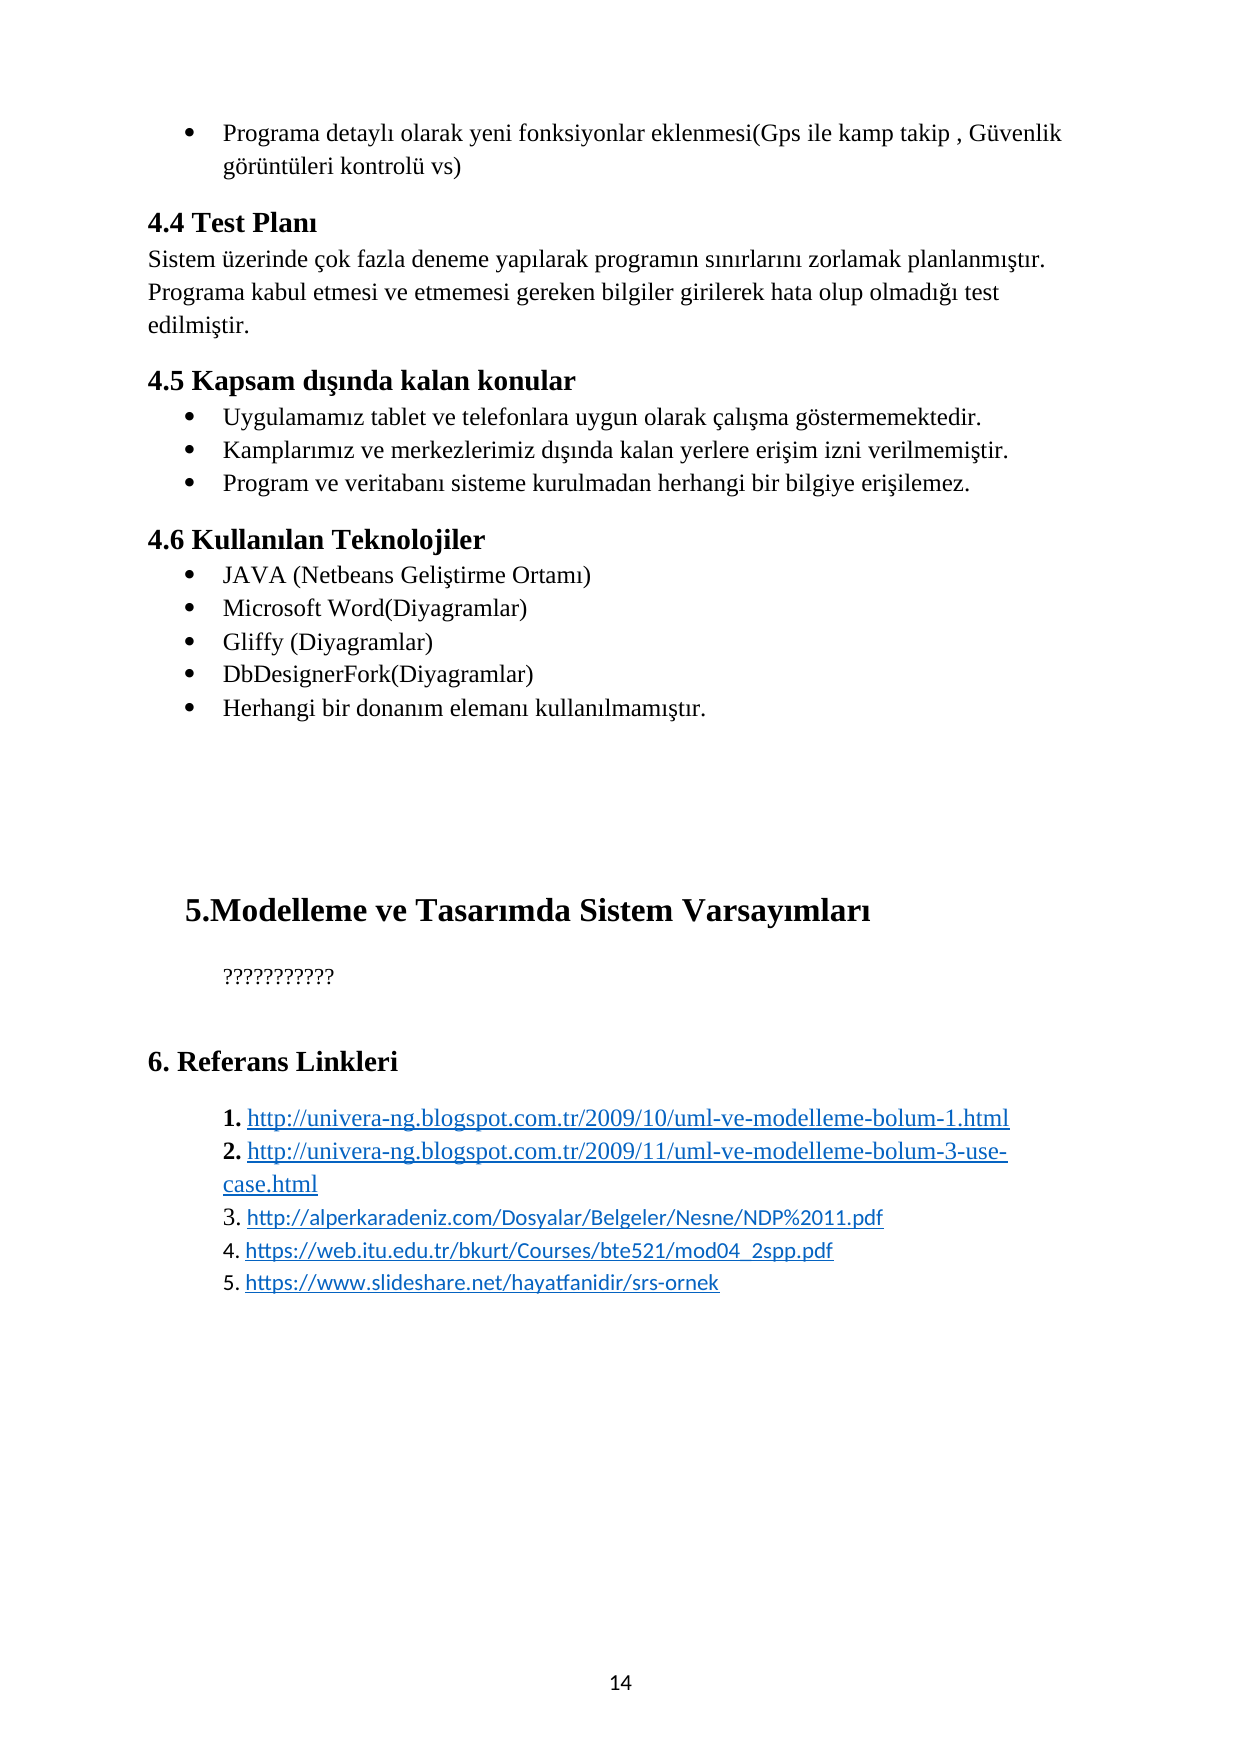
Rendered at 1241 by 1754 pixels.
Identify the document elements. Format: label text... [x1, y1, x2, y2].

list 3. http://alperkaradeniz.com/Dosyalar/Belgeler/Nesne/NDP%2011.pdf [223, 1202, 1093, 1231]
list Uygulamamız tablet ve telefonlara uygun olarak çalışma göstermemektedir. [185, 402, 1093, 431]
subtitle 4.5 Kapsam dışında kalan konular [148, 363, 1093, 397]
list 2. http://univera-ng.blogspot.com.tr/2009/11/uml-ve-modelleme-bolum-3-use-case.html [223, 1136, 1093, 1198]
list 5. https://www.slideshare.net/hayatfanidir/srs-ornek [223, 1268, 1093, 1296]
list Gliffy (Diyagramlar) [185, 627, 1093, 655]
list 4. https://web.itu.edu.tr/bkurt/Courses/bte521/mod04_2spp.pdf [223, 1236, 1093, 1264]
subtitle 4.6 Kullanılan Teknolojiler [148, 522, 1093, 556]
list ??????????? [223, 963, 1093, 989]
list Programa detaylı olarak yeni fonksiyonlar eklenmesi(Gps ile kamp takip , Güvenlik görüntüleri kontrolü vs) [185, 118, 1093, 180]
list JAVA (Netbeans Geliştirme Ortamı) [185, 561, 1093, 589]
list DbDesignerFork(Diyagramlar) [185, 659, 1093, 688]
list Kamplarımız ve merkezlerimiz dışında kalan yerlere erişim izni verilmemiştir. [185, 435, 1093, 464]
subtitle 4.4 Test Planı [148, 205, 1093, 239]
list Program ve veritabanı sisteme kurulmadan herhangi bir bilgiye erişilemez. [185, 468, 1093, 497]
subtitle 5.Modelleme ve Tasarımda Sistem Varsayımları [185, 891, 1093, 929]
list Herhangi bir donanım elemanı kullanılmamıştır. [185, 693, 1093, 721]
text 6. Referans Linkleri [148, 1044, 1093, 1077]
text Sistem üzerinde çok fazla deneme yapılarak programın sınırlarını zorlamak planlanmıştır. Programa kabul etmesi ve etmemesi gereken bilgiler girilerek hata olup olmadığı test edilmiştir. [148, 244, 1093, 338]
list 1. http://univera-ng.blogspot.com.tr/2009/10/uml-ve-modelleme-bolum-1.html [223, 1103, 1093, 1132]
list Microsoft Word(Diyagramlar) [185, 593, 1093, 622]
